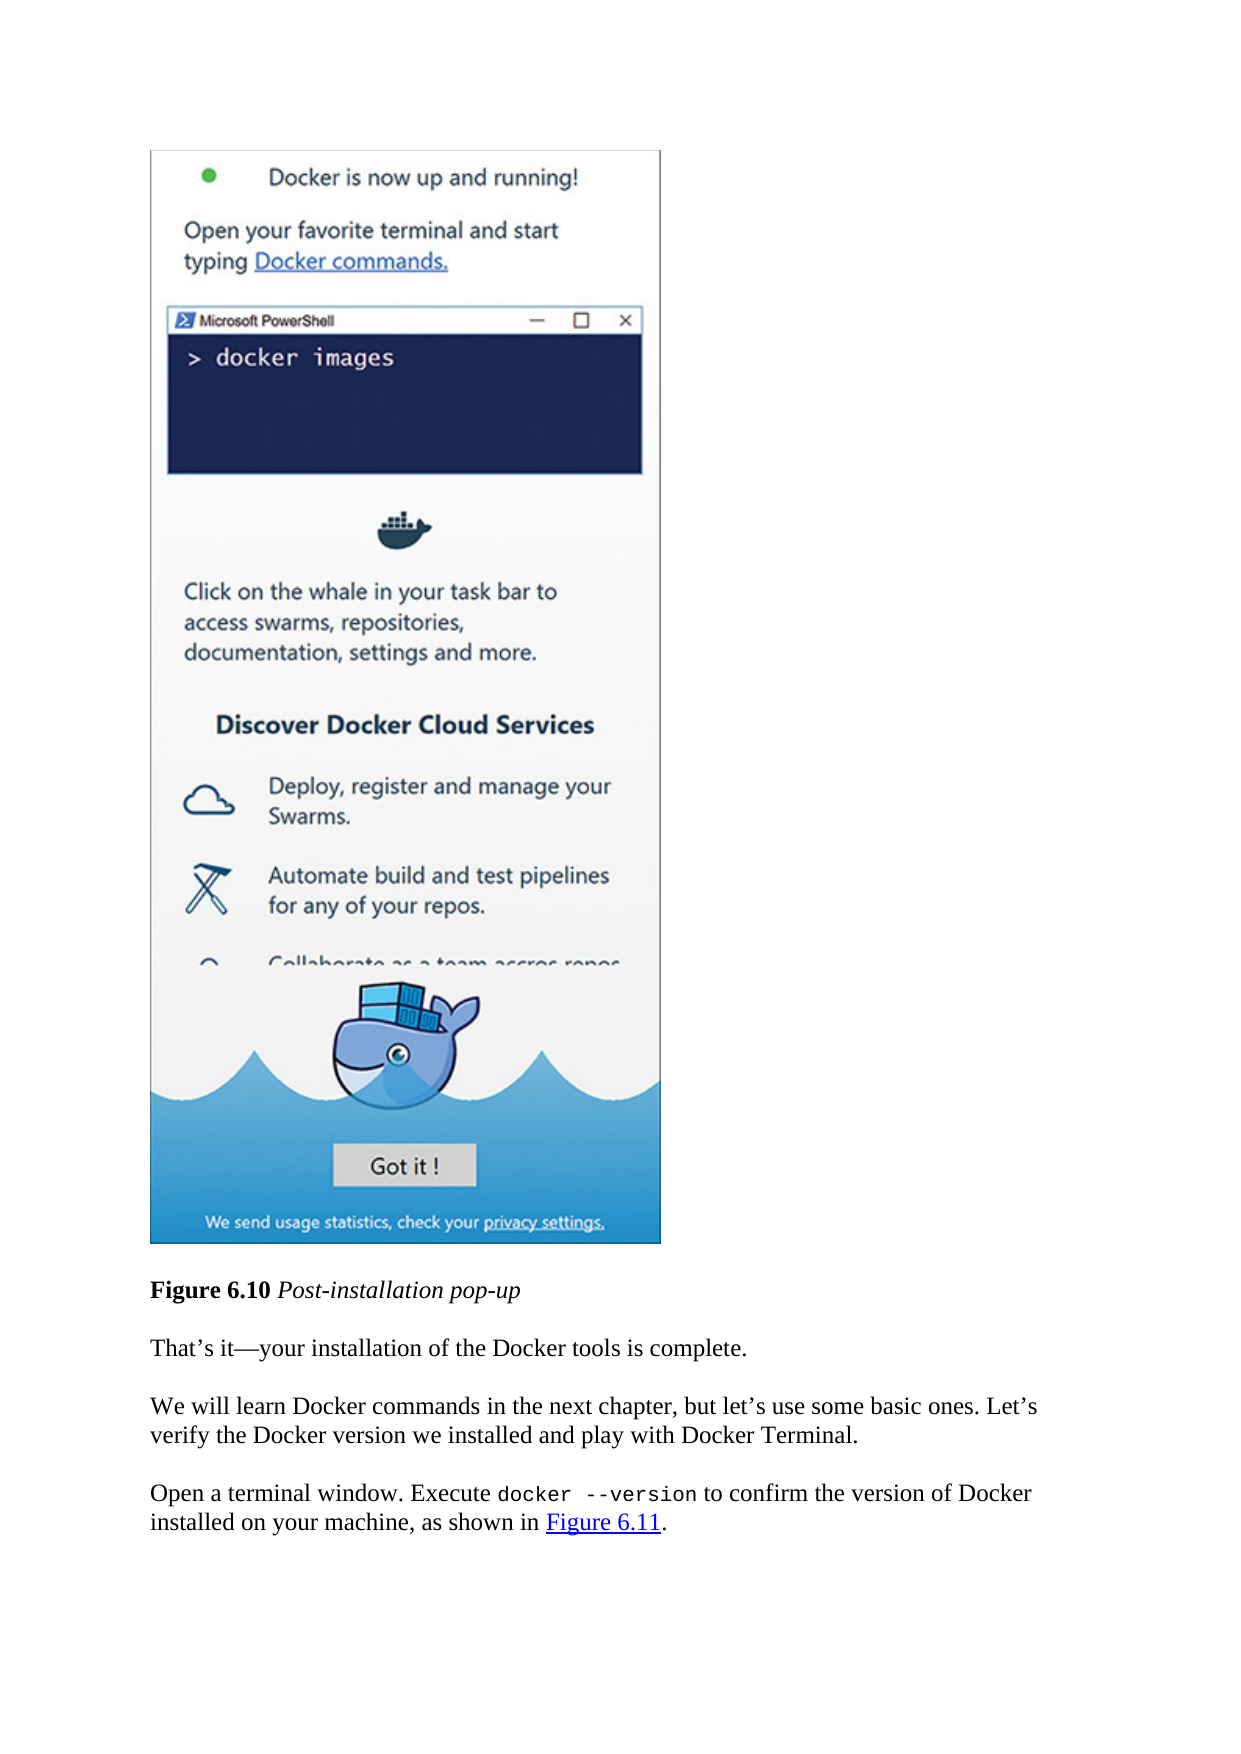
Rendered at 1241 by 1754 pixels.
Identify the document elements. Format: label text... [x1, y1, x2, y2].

text That’s it—your installation of the Docker tools is complete. [150, 1333, 1090, 1362]
text We will learn Docker commands in the next chapter, but let’s use some basic ones. Let’s verify the Docker version we installed and play with Docker Terminal. [150, 1391, 1090, 1448]
text Open a terminal window. Execute docker --version to confirm the version of Docker installed on your machine, as shown in Figure 6.11. [150, 1478, 1090, 1536]
picture [150, 150, 661, 1244]
text Figure 6.10 Post-installation pop-up [150, 1275, 1090, 1304]
